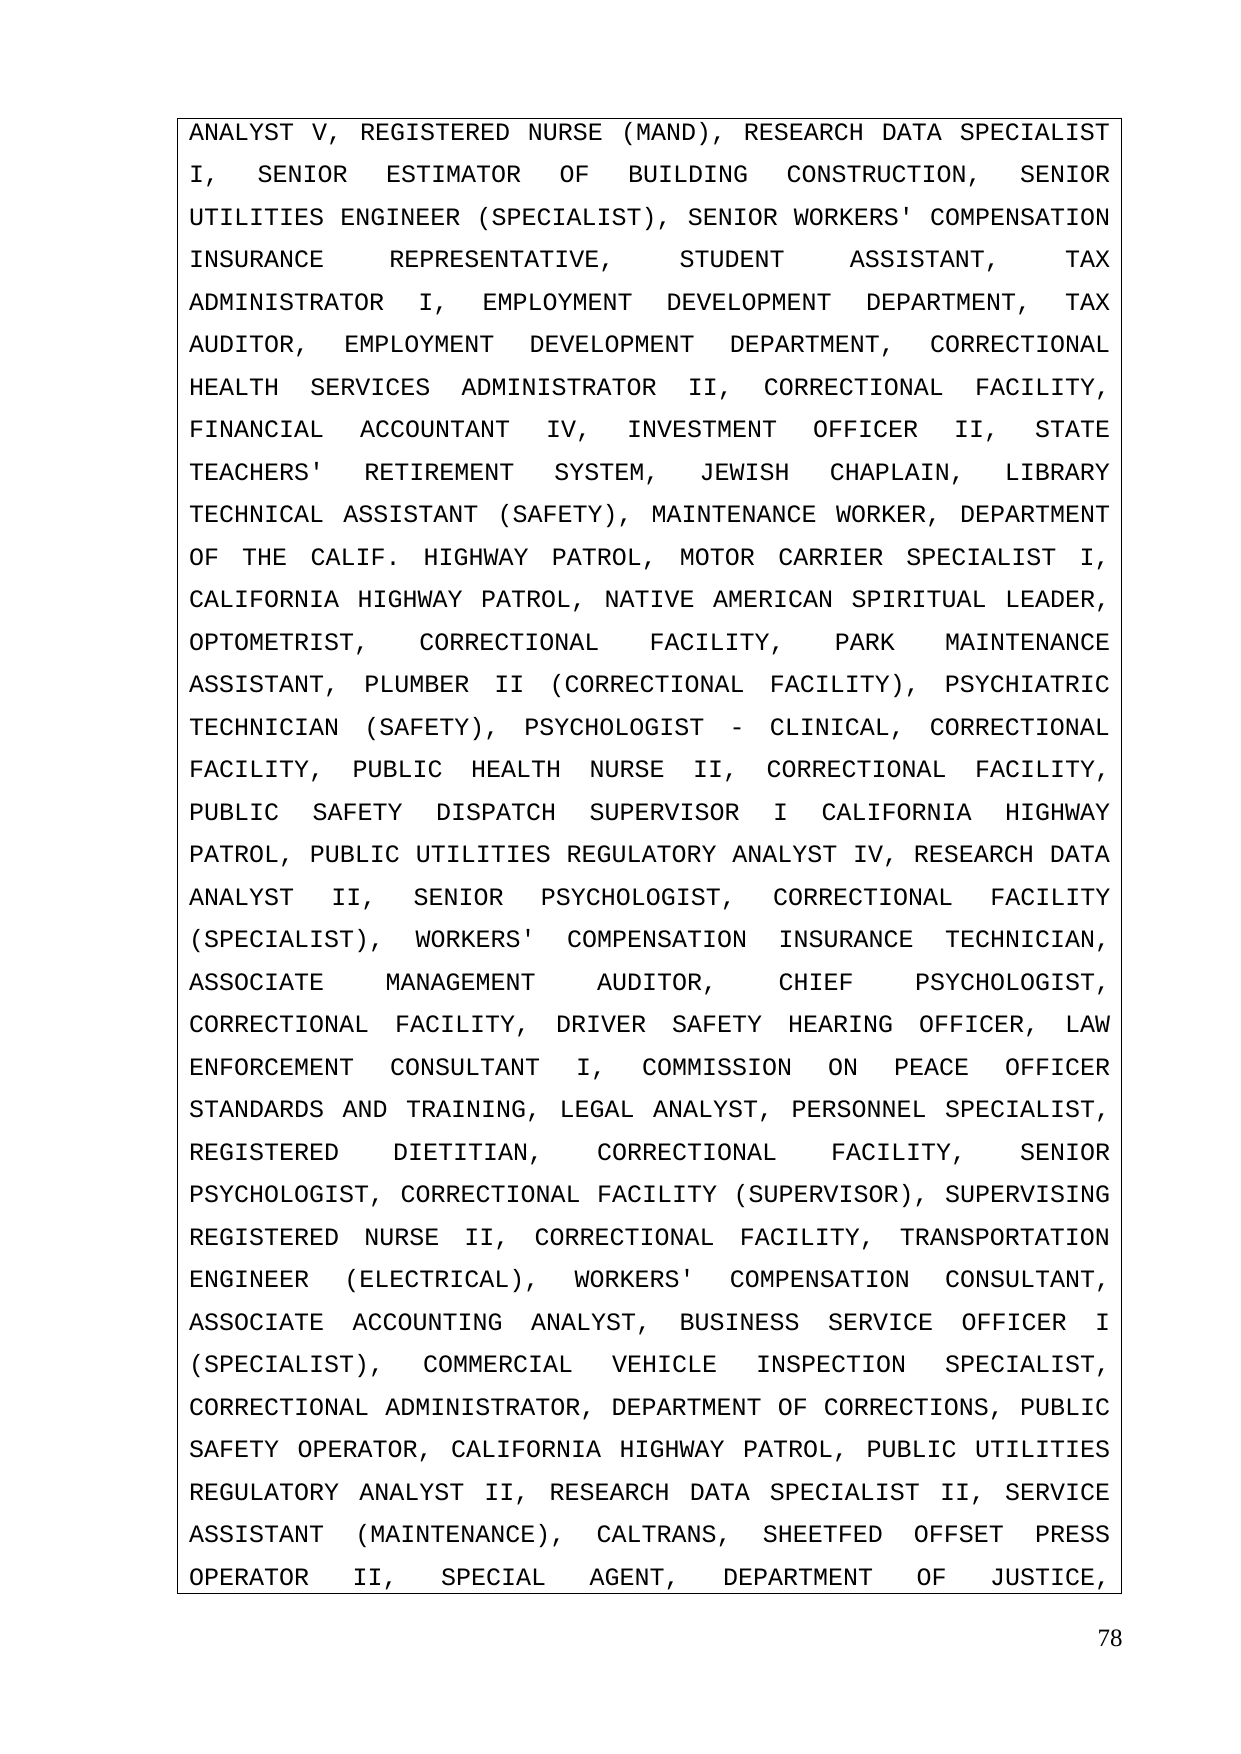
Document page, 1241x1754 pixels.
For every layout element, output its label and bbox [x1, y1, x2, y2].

table_header [178, 119, 1121, 1592]
